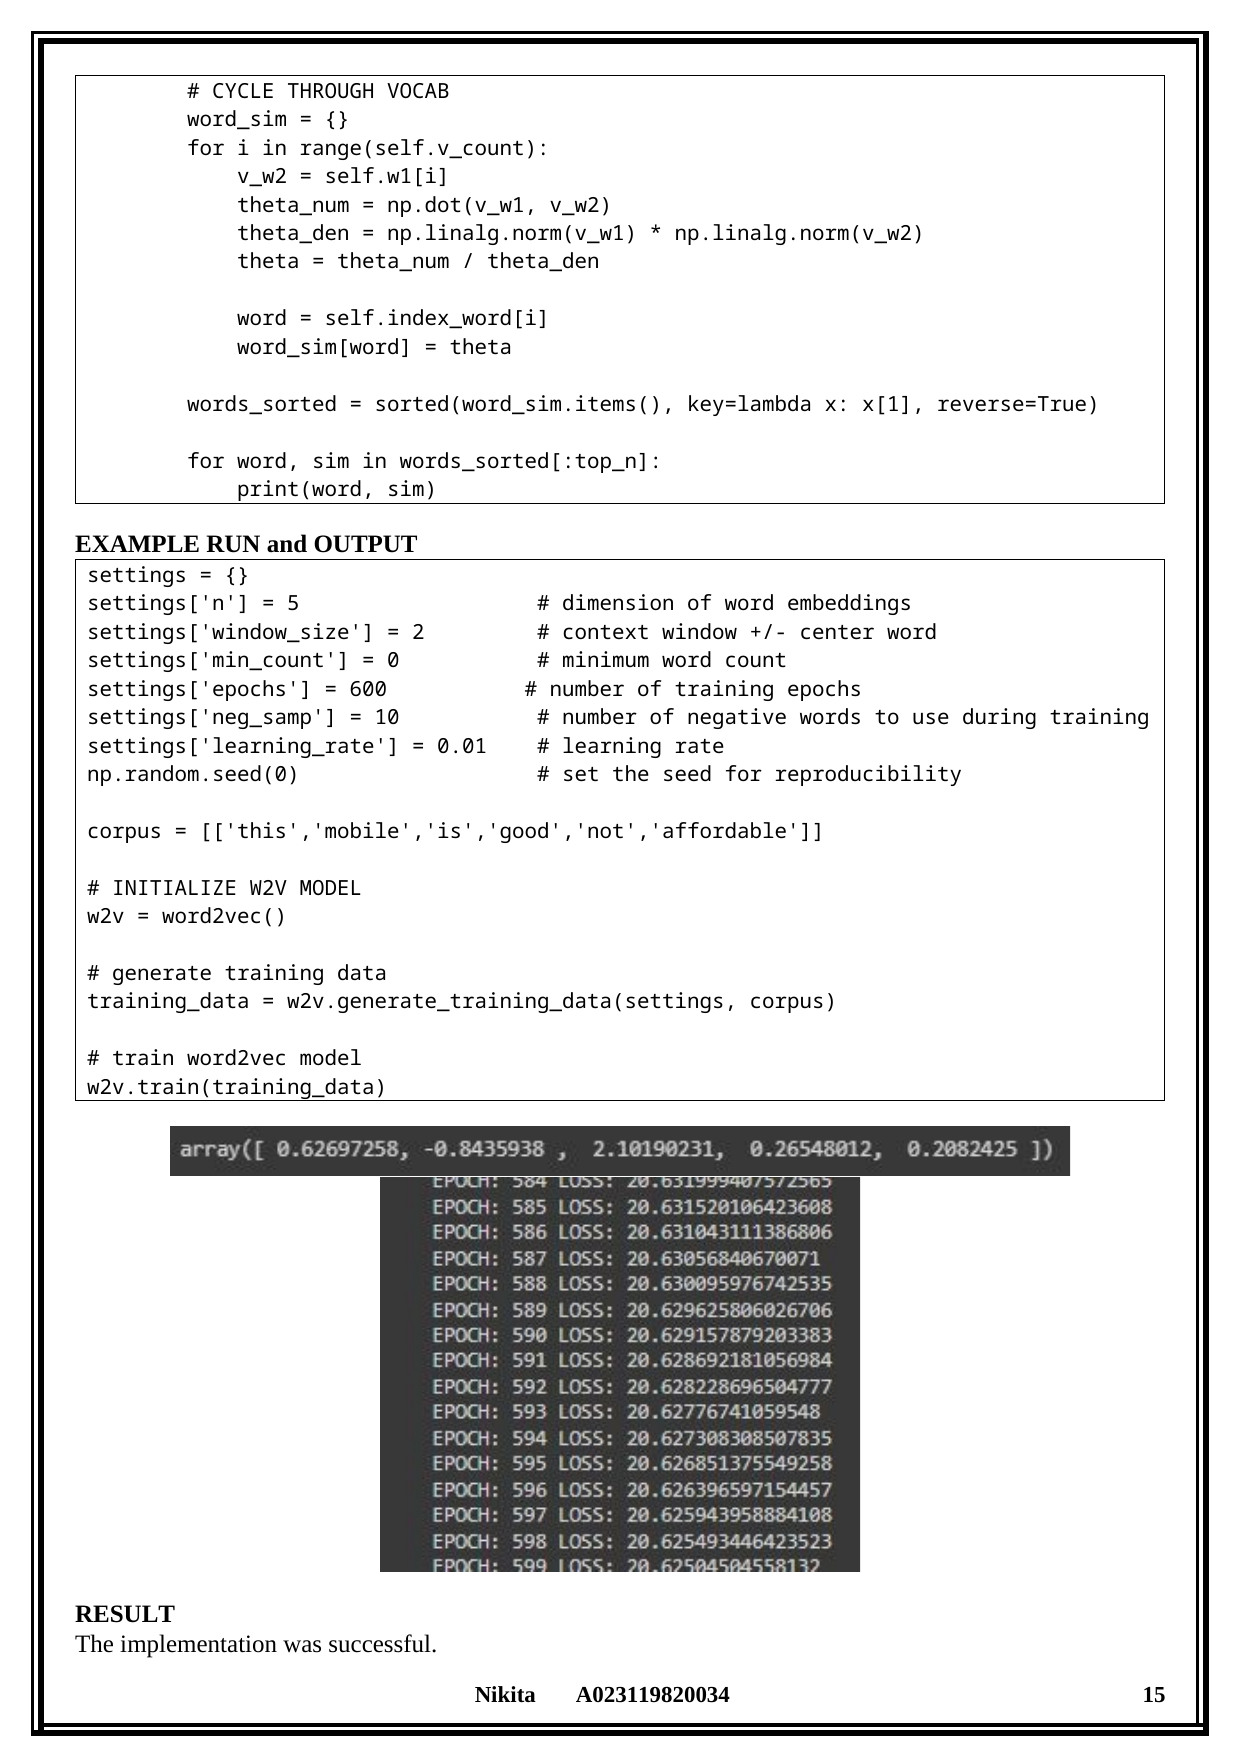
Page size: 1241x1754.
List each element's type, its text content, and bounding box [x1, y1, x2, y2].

text RESULT [75, 1599, 1165, 1627]
picture [380, 1177, 861, 1572]
text The implementation was successful. [75, 1629, 1165, 1658]
table_header settings = {} settings['n'] = 5 # dimension of word embeddings settings['window_size'] = 2 # context window +/- center word settings['min_count'] = 0 # minimum word count settings['epochs'] = 600 # number of training epochs settings['neg_samp'] = 10 # number of negative words to use during training settings['learning_rate'] = 0.01 # learning rate np.random.seed(0) # set the seed for reproducibility corpus = [['this','mobile','is','good','not','affordable']] # INITIALIZE W2V MODEL w2v = word2vec() # generate training data training_data = w2v.generate_training_data(settings, corpus) # train word2vec model w2v.train(training_data) [76, 560, 1164, 1100]
text Example run and OUTPUT [75, 529, 1165, 557]
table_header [76, 76, 1164, 503]
picture [170, 1126, 1071, 1176]
